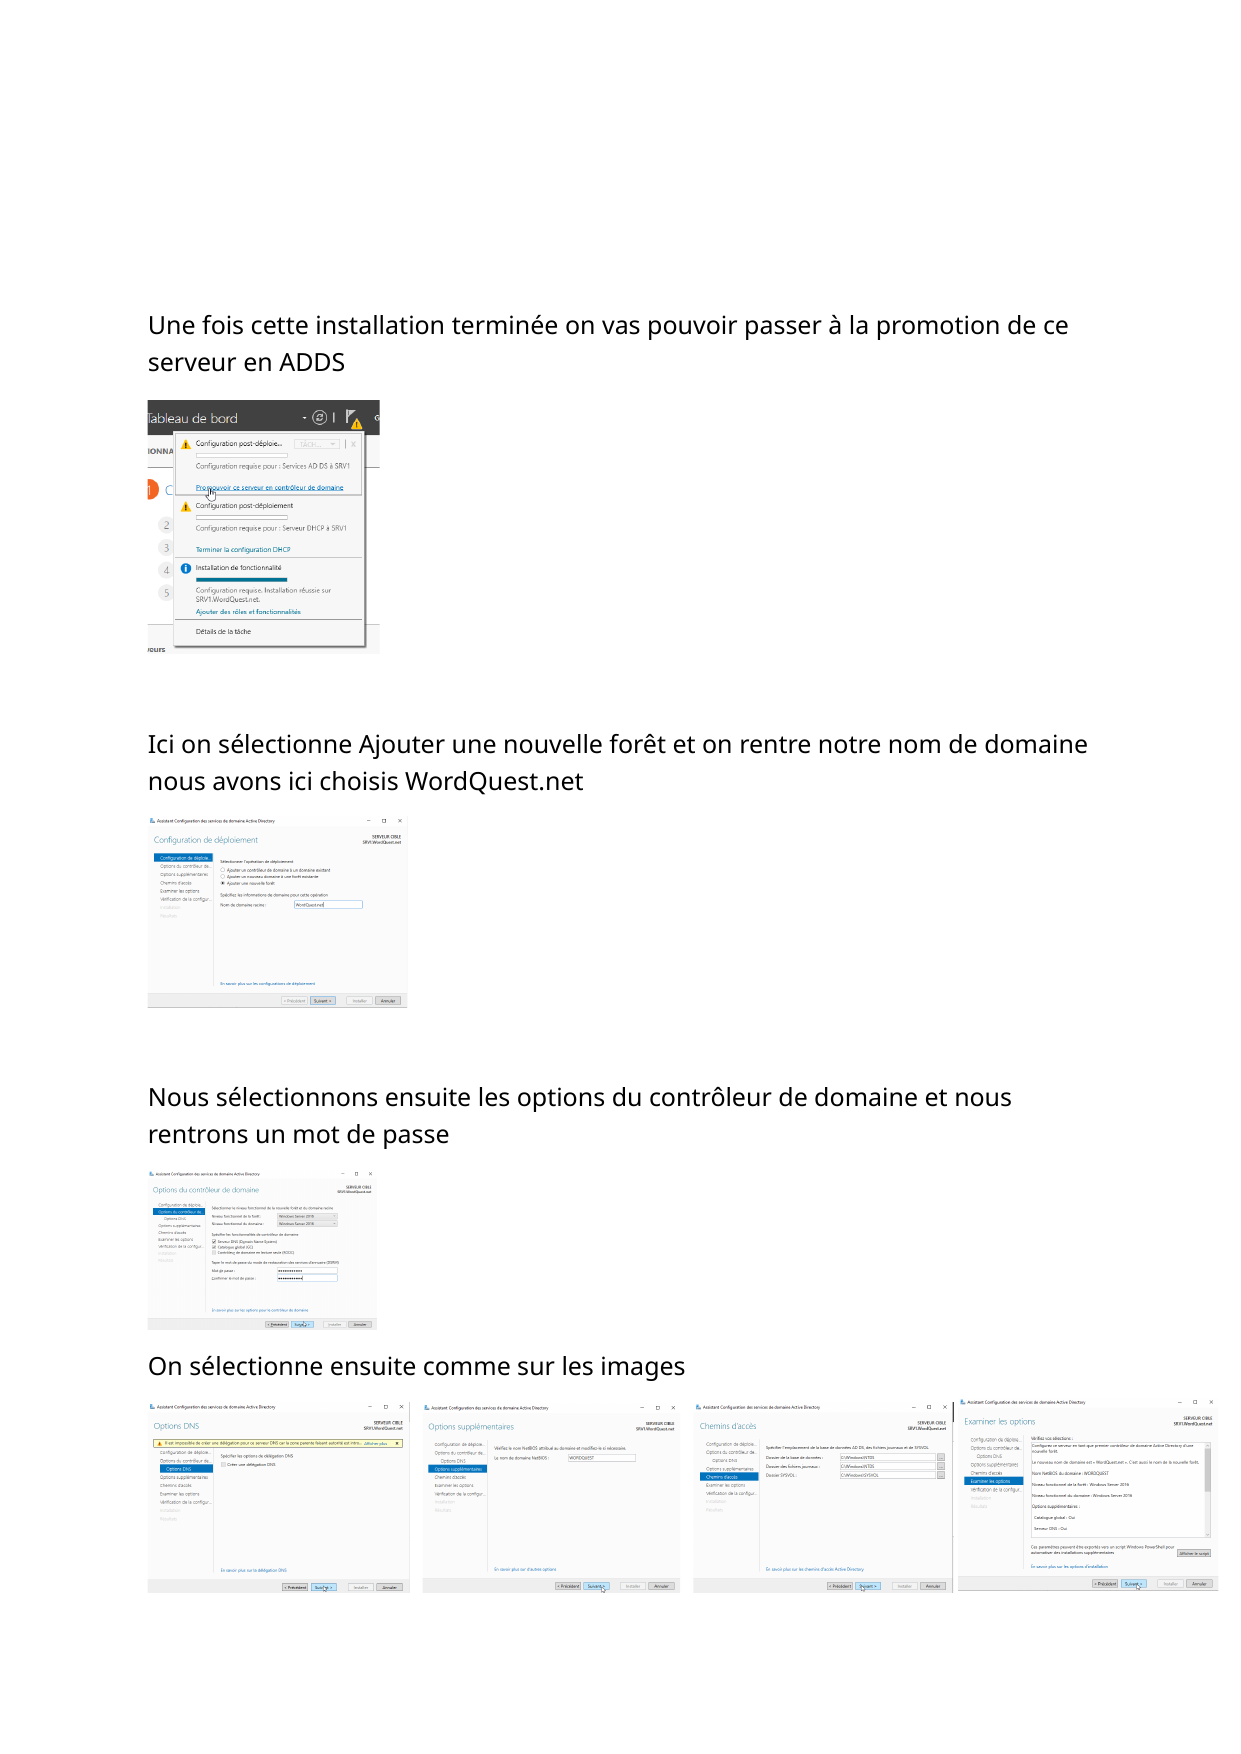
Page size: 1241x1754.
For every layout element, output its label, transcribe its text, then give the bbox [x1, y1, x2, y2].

picture [422, 1403, 681, 1593]
text On sélectionne ensuite comme sur les images [148, 1349, 1093, 1383]
picture [147, 1402, 410, 1593]
text Une fois cette installation terminée on vas pouvoir passer à la promotion de ce serveur en ADDS [148, 308, 1093, 379]
text Ici on sélectionne Ajouter une nouvelle forêt et on rentre notre nom de domaine nous avons ici choisis WordQuest.net [148, 726, 1093, 797]
text Nous sélectionnons ensuite les options du contrôleur de domaine et nous rentrons un mot de passe [148, 1080, 1093, 1151]
picture [147, 398, 380, 654]
picture [147, 816, 408, 1008]
picture [693, 1402, 954, 1593]
picture [147, 1170, 377, 1330]
picture [958, 1398, 1219, 1591]
